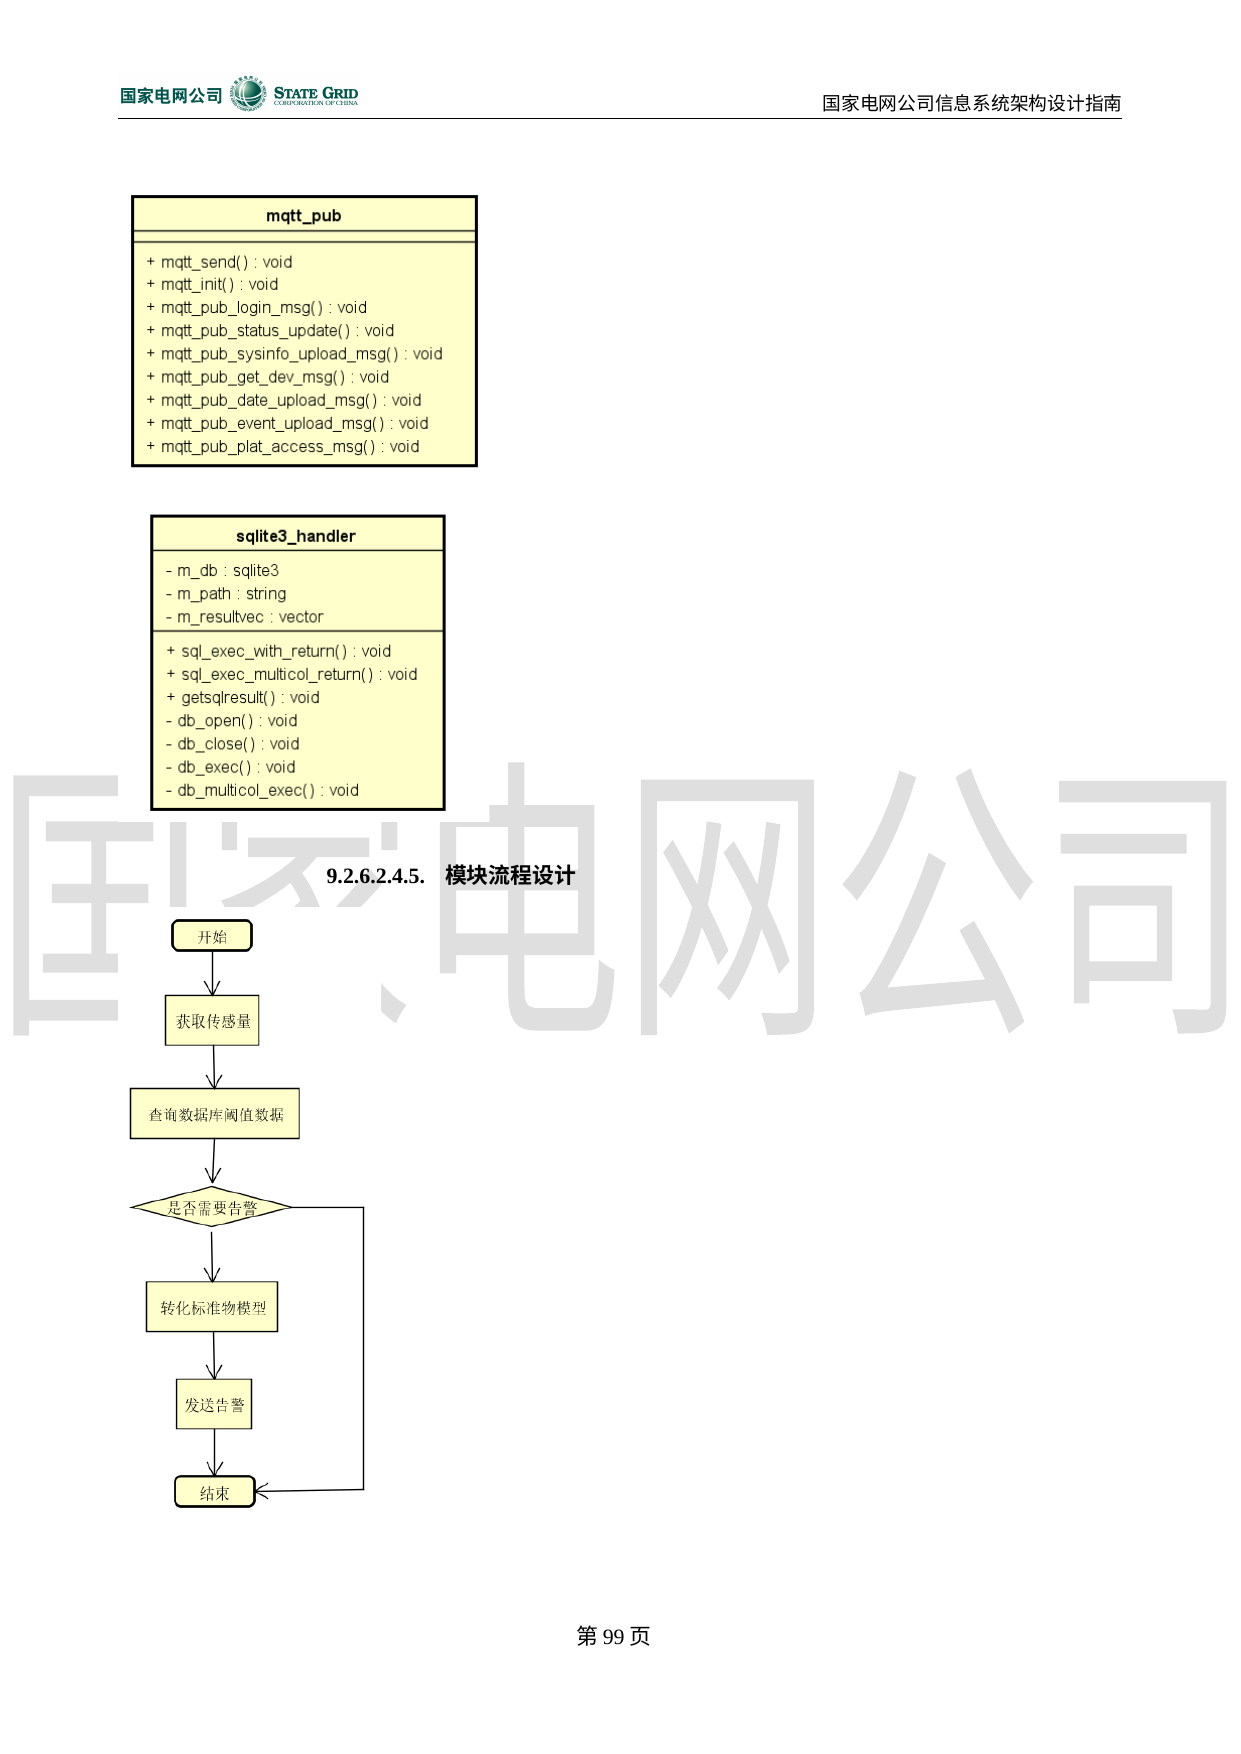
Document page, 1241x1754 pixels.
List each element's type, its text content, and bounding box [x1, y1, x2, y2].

picture [116, 72, 362, 115]
picture [118, 183, 490, 822]
subtitle 模块流程设计 [326, 858, 1122, 891]
picture [118, 907, 382, 1518]
